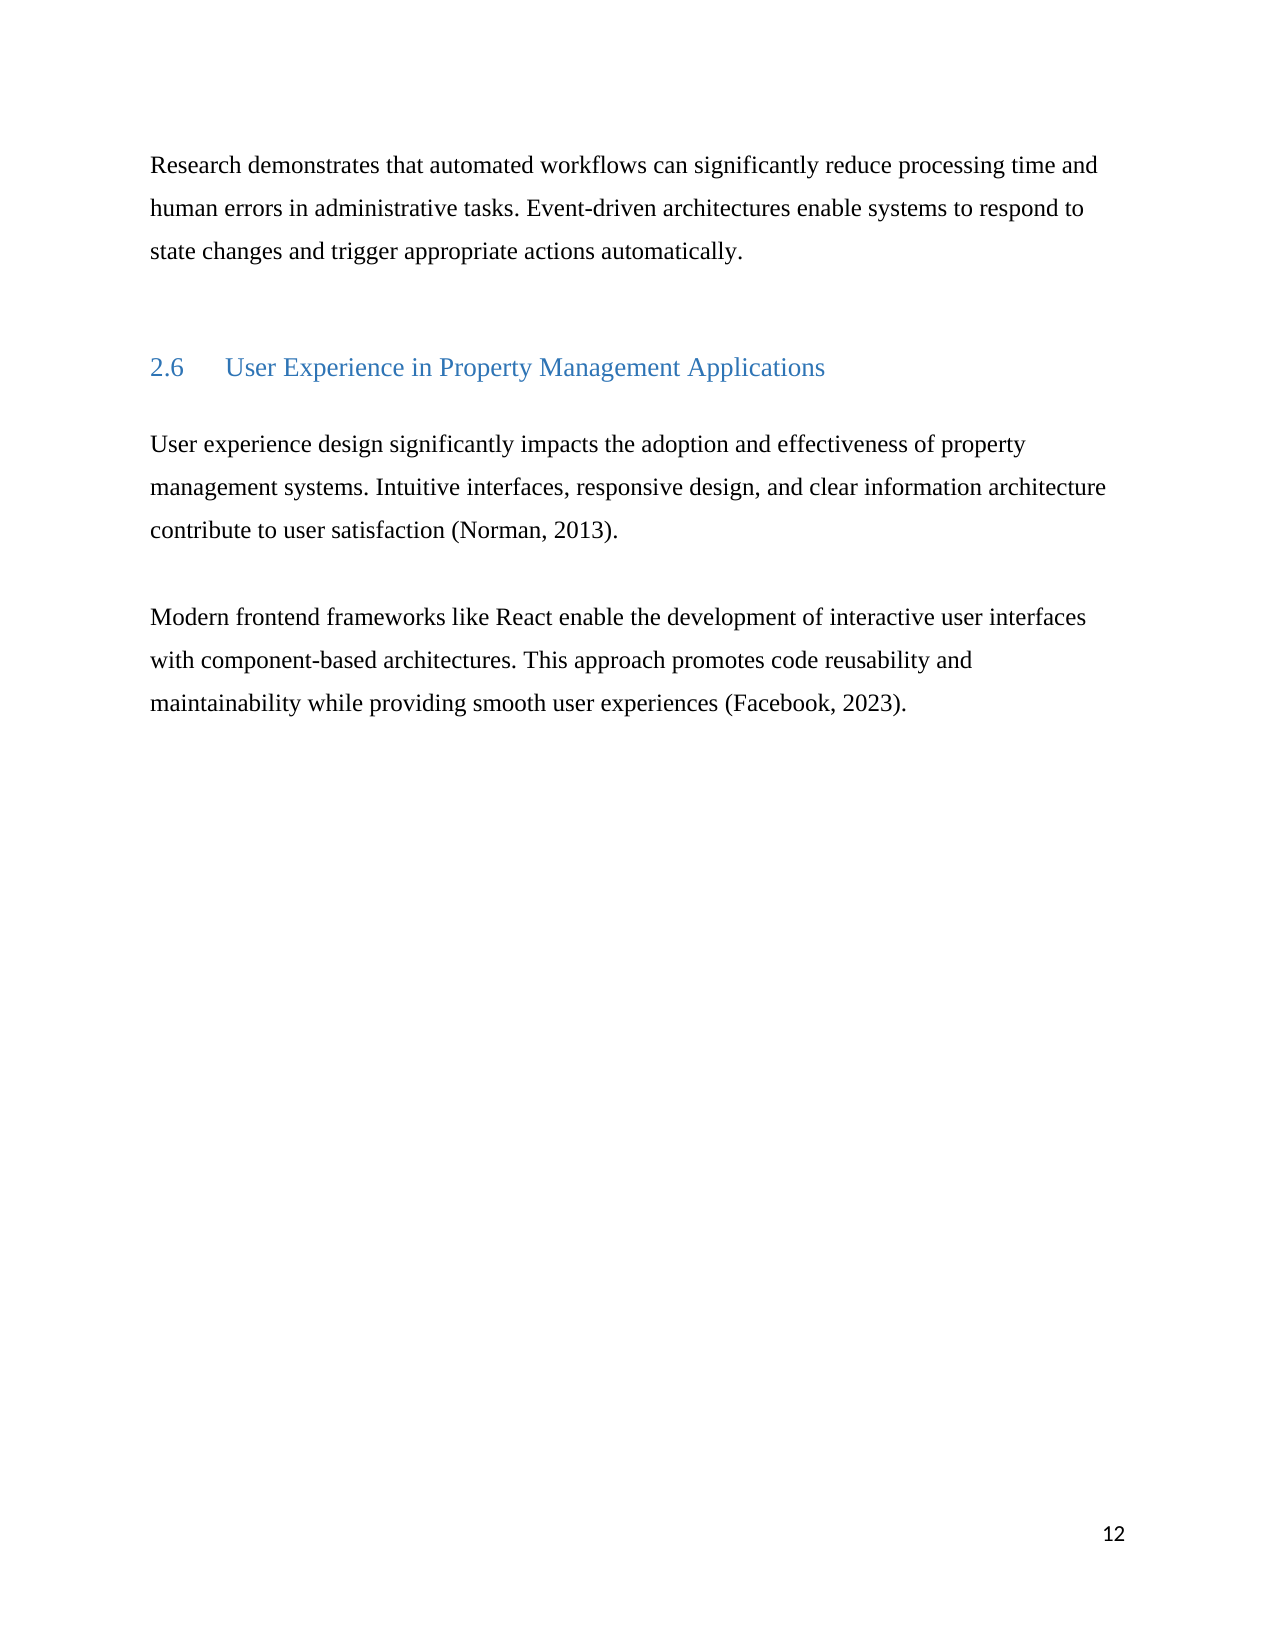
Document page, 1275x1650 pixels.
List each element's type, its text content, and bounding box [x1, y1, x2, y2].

text User experience design significantly impacts the adoption and effectiveness of property management systems. Intuitive interfaces, responsive design, and clear information architecture contribute to user satisfaction (Norman, 2013). [150, 429, 1125, 544]
subtitle 2.6 User Experience in Property Management Applications [150, 351, 1125, 382]
text Research demonstrates that automated workflows can significantly reduce processing time and human errors in administrative tasks. Event-driven architectures enable systems to respond to state changes and trigger appropriate actions automatically. [150, 150, 1125, 265]
text Modern frontend frameworks like React enable the development of interactive user interfaces with component-based architectures. This approach promotes code reusability and maintainability while providing smooth user experiences (Facebook, 2023). [150, 602, 1125, 717]
